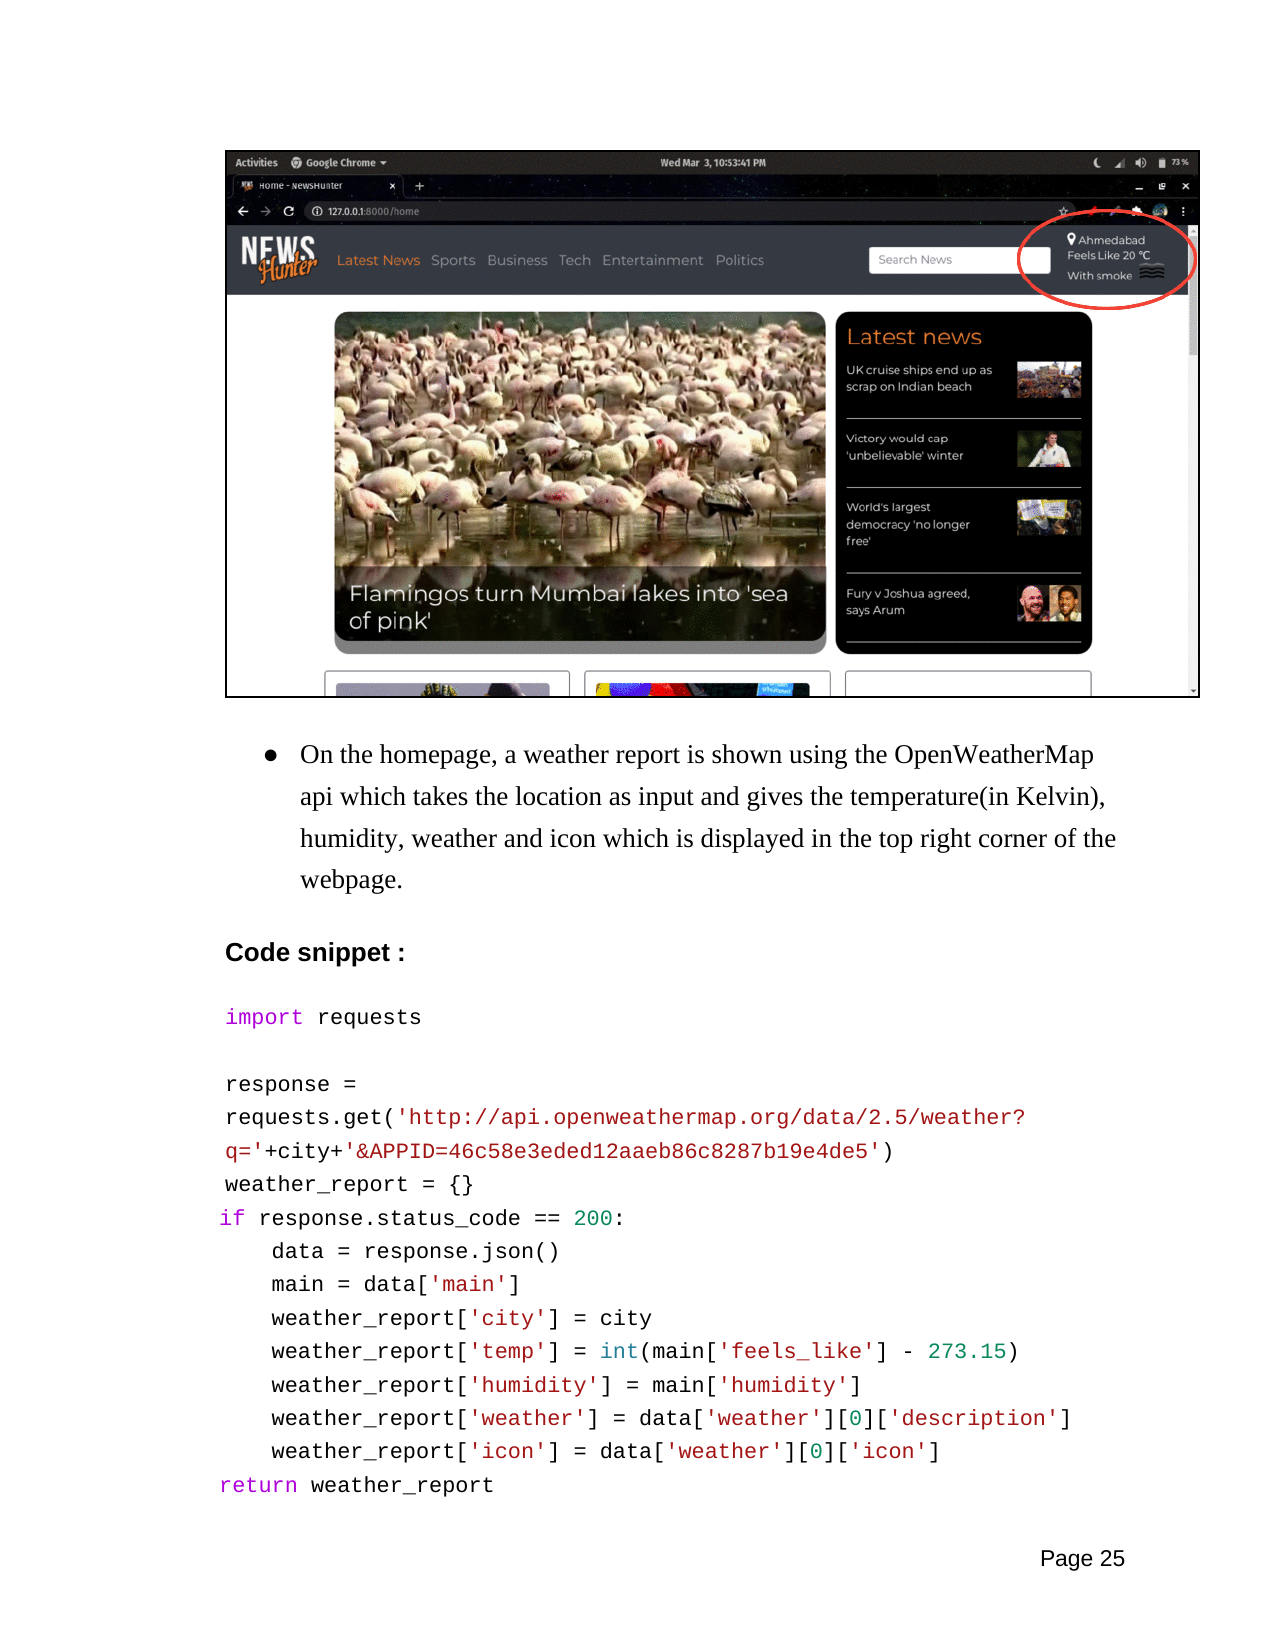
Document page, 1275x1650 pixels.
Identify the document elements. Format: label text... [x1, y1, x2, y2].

text import requests [150, 1006, 1125, 1031]
text weather_report['temp'] = int(main['feels_like'] - 273.15) [179, 1340, 1125, 1365]
list On the homepage, a weather report is shown using the OpenWeatherMap api which takes the location as input and gives the temperature(in Kelvin), humidity, weather and icon which is displayed in the top right corner of the webpage. [262, 738, 1125, 895]
text weather_report['humidity'] = main['humidity'] [179, 1374, 1125, 1399]
text data = response.json() [179, 1240, 1125, 1265]
text weather_report['icon'] = data['weather'][0]['icon'] [179, 1441, 1125, 1466]
picture [227, 152, 1198, 696]
text main = data['main'] [179, 1273, 1125, 1298]
text weather_report['city'] = city [179, 1307, 1125, 1332]
text response = requests.get('http://api.openweathermap.org/data/2.5/weather?q='+city+'&APPID=46c58e3eded12aaeb86c8287b19e4de5') [225, 1073, 1125, 1164]
text if response.status_code == 200: [179, 1207, 1125, 1231]
text weather_report['weather'] = data['weather'][0]['description'] [179, 1407, 1125, 1432]
text Code snippet : [150, 937, 1125, 967]
text weather_report = {} [150, 1173, 1125, 1198]
text return weather_report [179, 1474, 1125, 1499]
